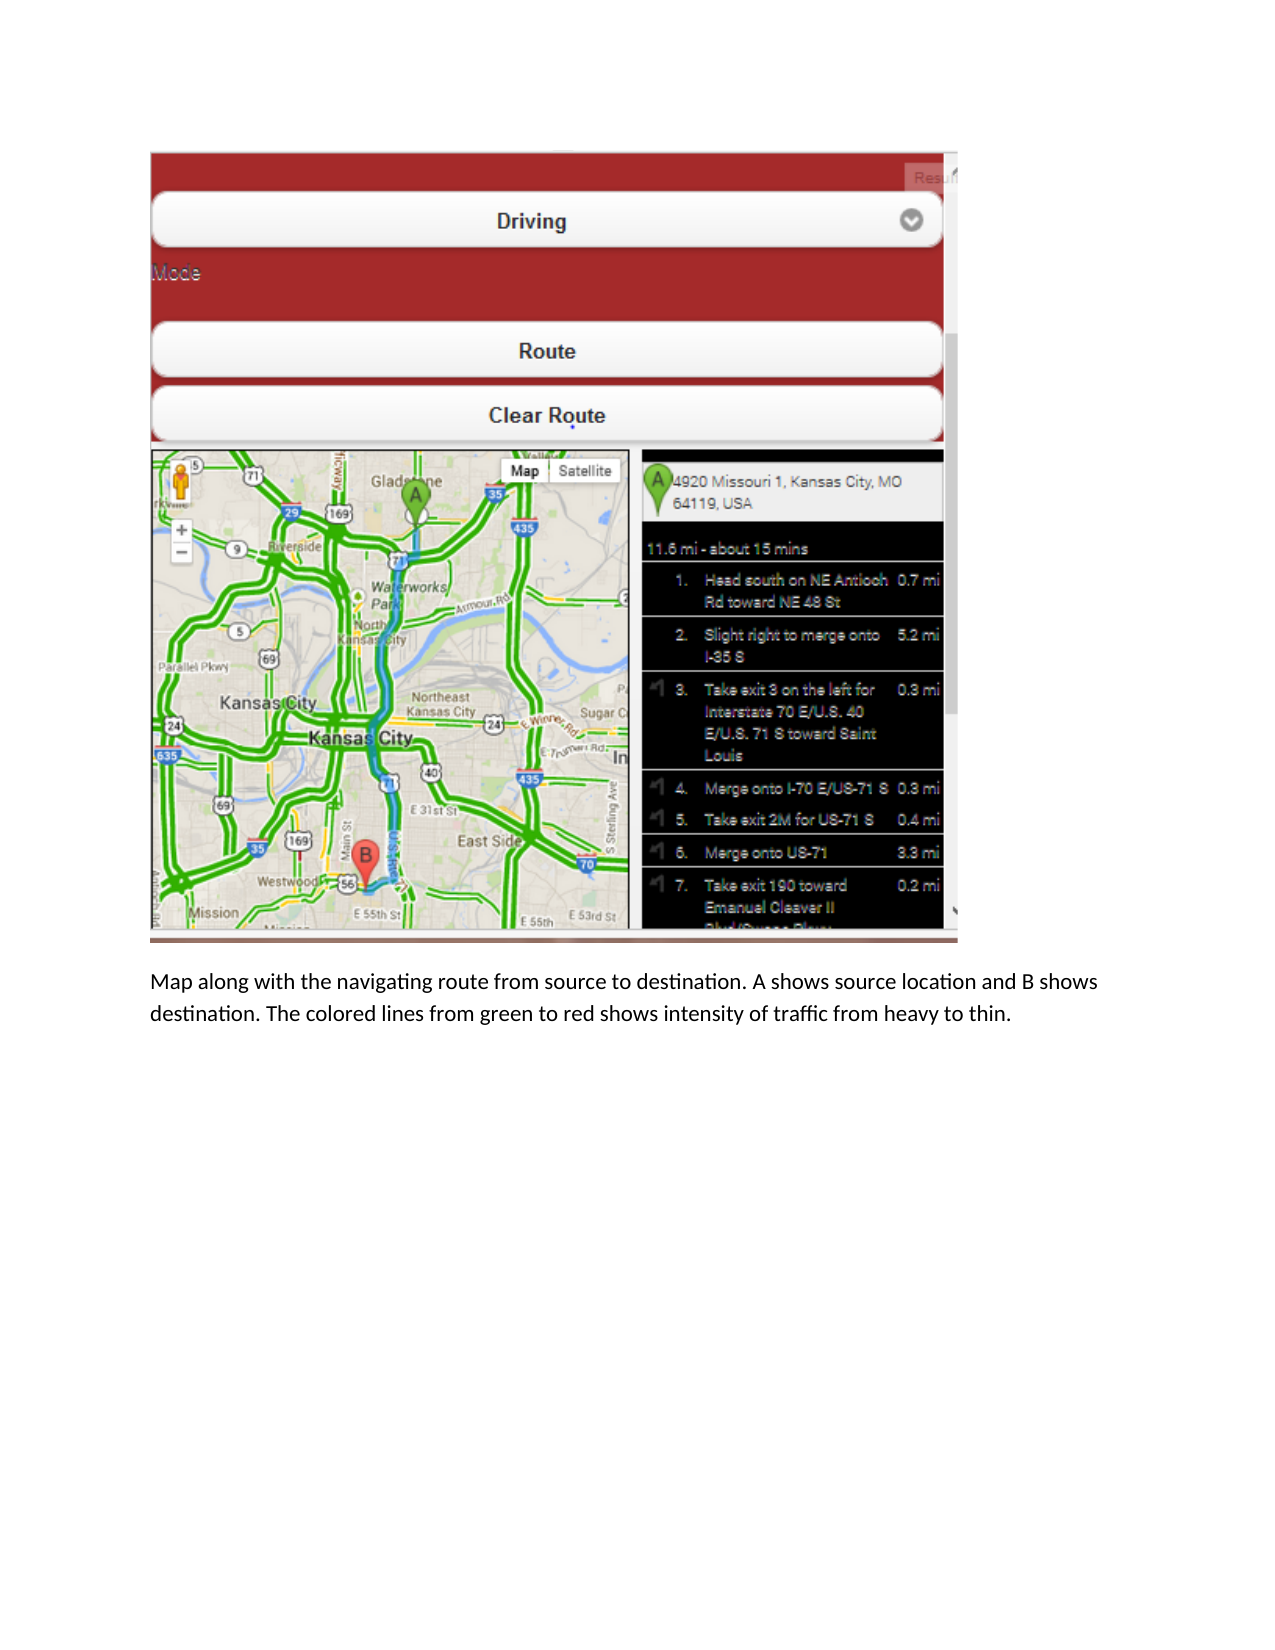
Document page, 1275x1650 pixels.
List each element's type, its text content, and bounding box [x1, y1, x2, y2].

picture [150, 150, 958, 943]
text Map along with the navigating route from source to destination. A shows source location and B shows destination. The colored lines from green to red shows intensity of traffic from heavy to thin. [150, 967, 1125, 1027]
